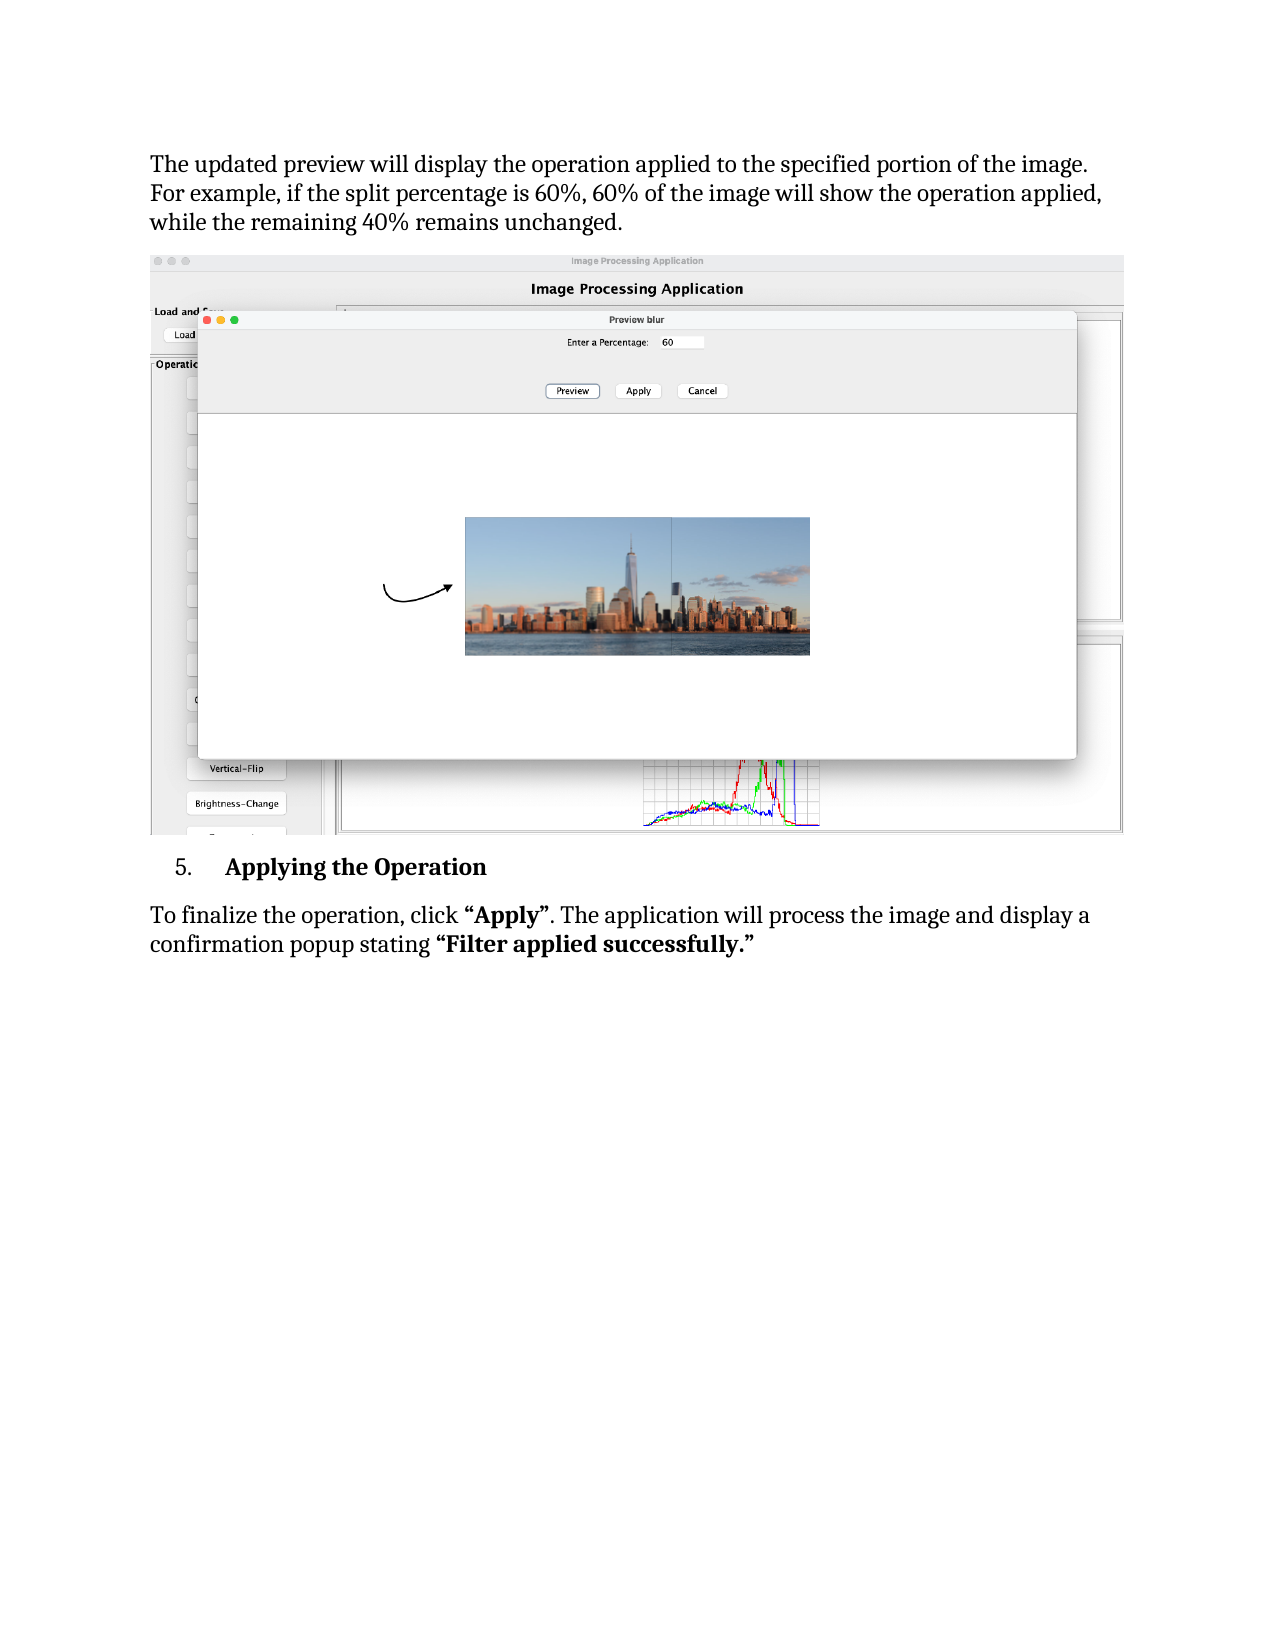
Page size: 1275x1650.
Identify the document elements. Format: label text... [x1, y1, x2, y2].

picture [150, 255, 1124, 835]
list Applying the Operation [175, 853, 1125, 882]
text The updated preview will display the operation applied to the specified portion of the image. For example, if the split percentage is 60%, 60% of the image will show the operation applied, while the remaining 40% remains unchanged. [150, 150, 1125, 236]
text To finalize the operation, click “Apply”. The application will process the image and display a confirmation popup stating “Filter applied successfully.” [150, 901, 1125, 958]
